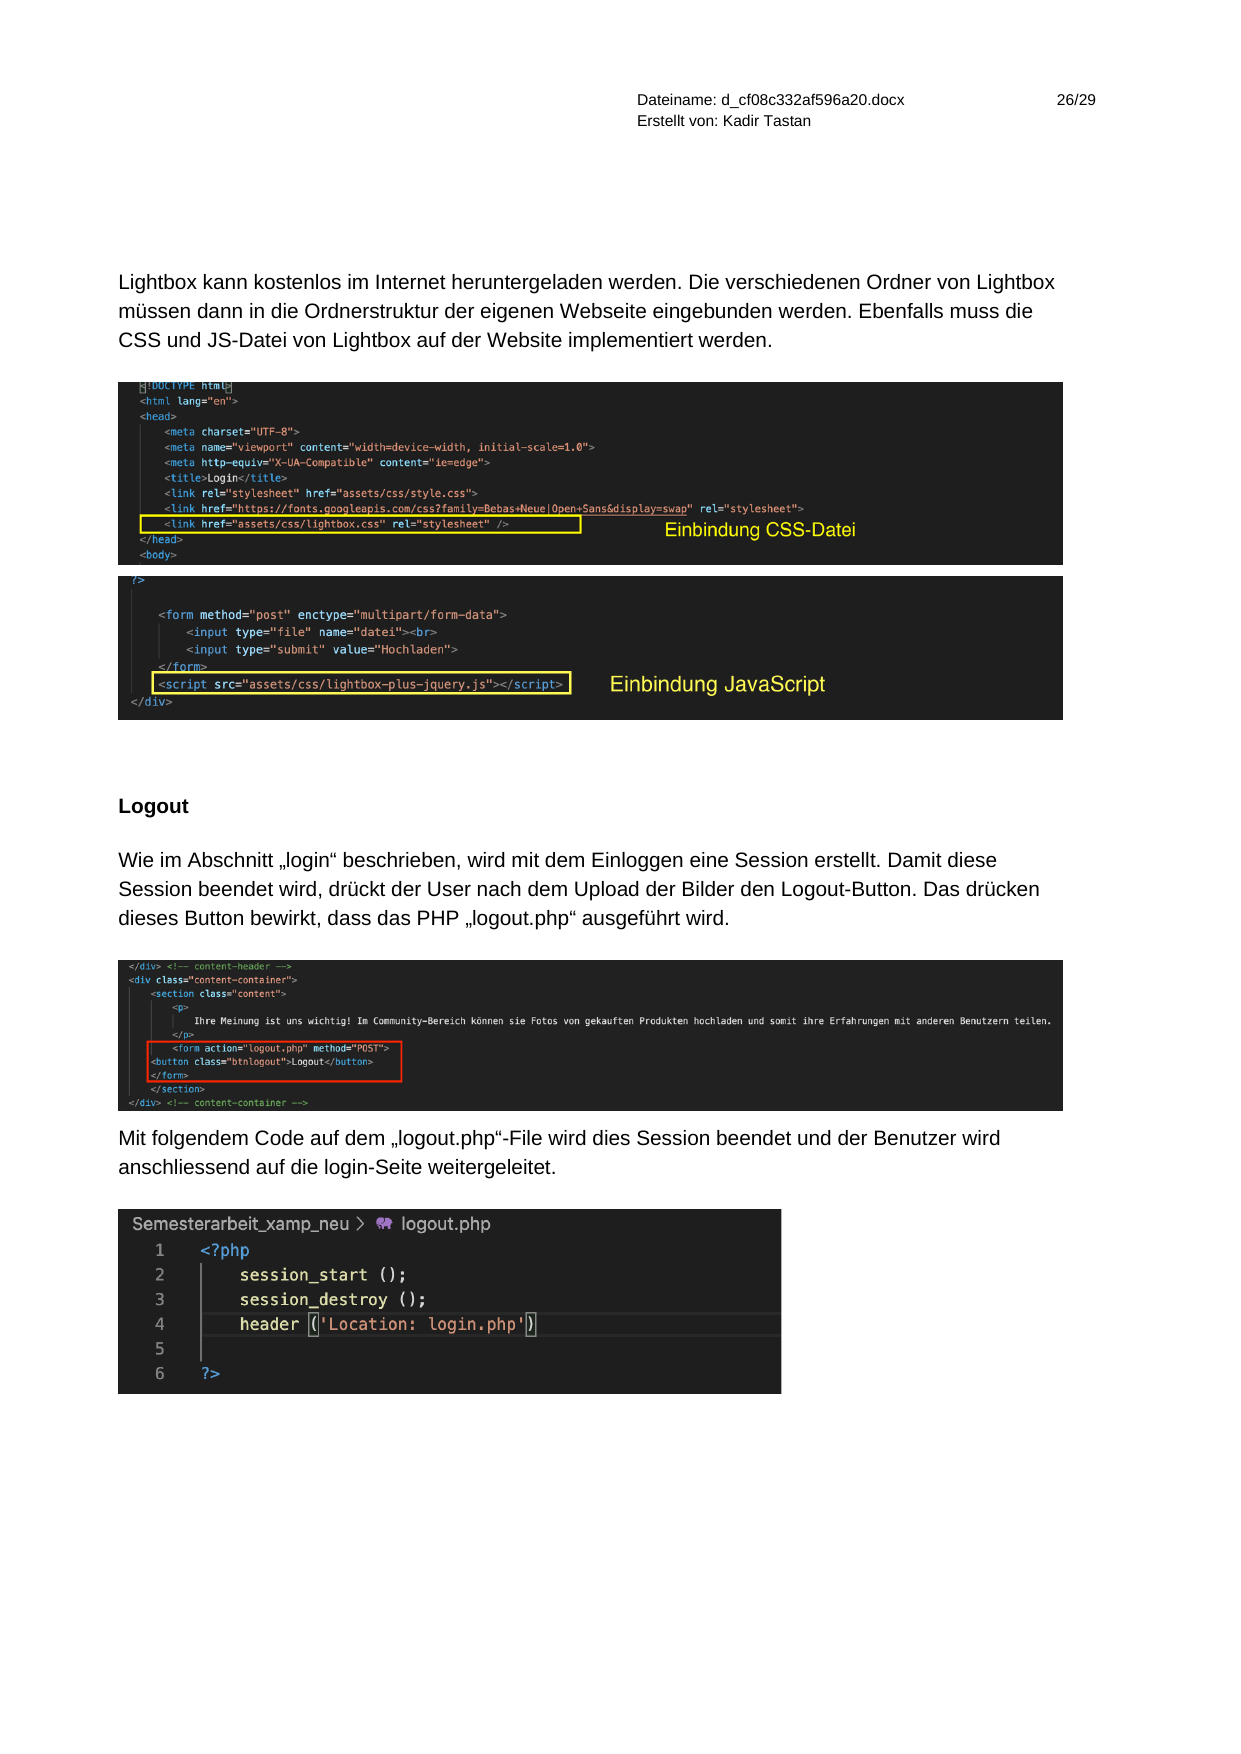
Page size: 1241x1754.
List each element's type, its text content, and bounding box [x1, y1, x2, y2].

picture [118, 1209, 782, 1394]
picture [118, 960, 1063, 1111]
subtitle Logout [118, 790, 1063, 819]
text Wie im Abschnitt „login“ beschrieben, wird mit dem Einloggen eine Session erstellt. Damit diese Session beendet wird, drückt der User nach dem Upload der Bilder den Logout-Button. Das drücken dieses Button bewirkt, dass das PHP „logout.php“ ausgeführt wird. [118, 844, 1063, 932]
text Mit folgendem Code auf dem „logout.php“-File wird dies Session beendet und der Benutzer wird anschliessend auf die login-Seite weitergeleitet. [118, 1122, 1063, 1180]
text Lightbox kann kostenlos im Internet heruntergeladen werden. Die verschiedenen Ordner von Lightbox müssen dann in die Ordnerstruktur der eigenen Webseite eingebunden werden. Ebenfalls muss die CSS und JS-Datei von Lightbox auf der Website implementiert werden. [118, 266, 1063, 353]
picture [118, 382, 1063, 565]
picture [118, 576, 1063, 720]
